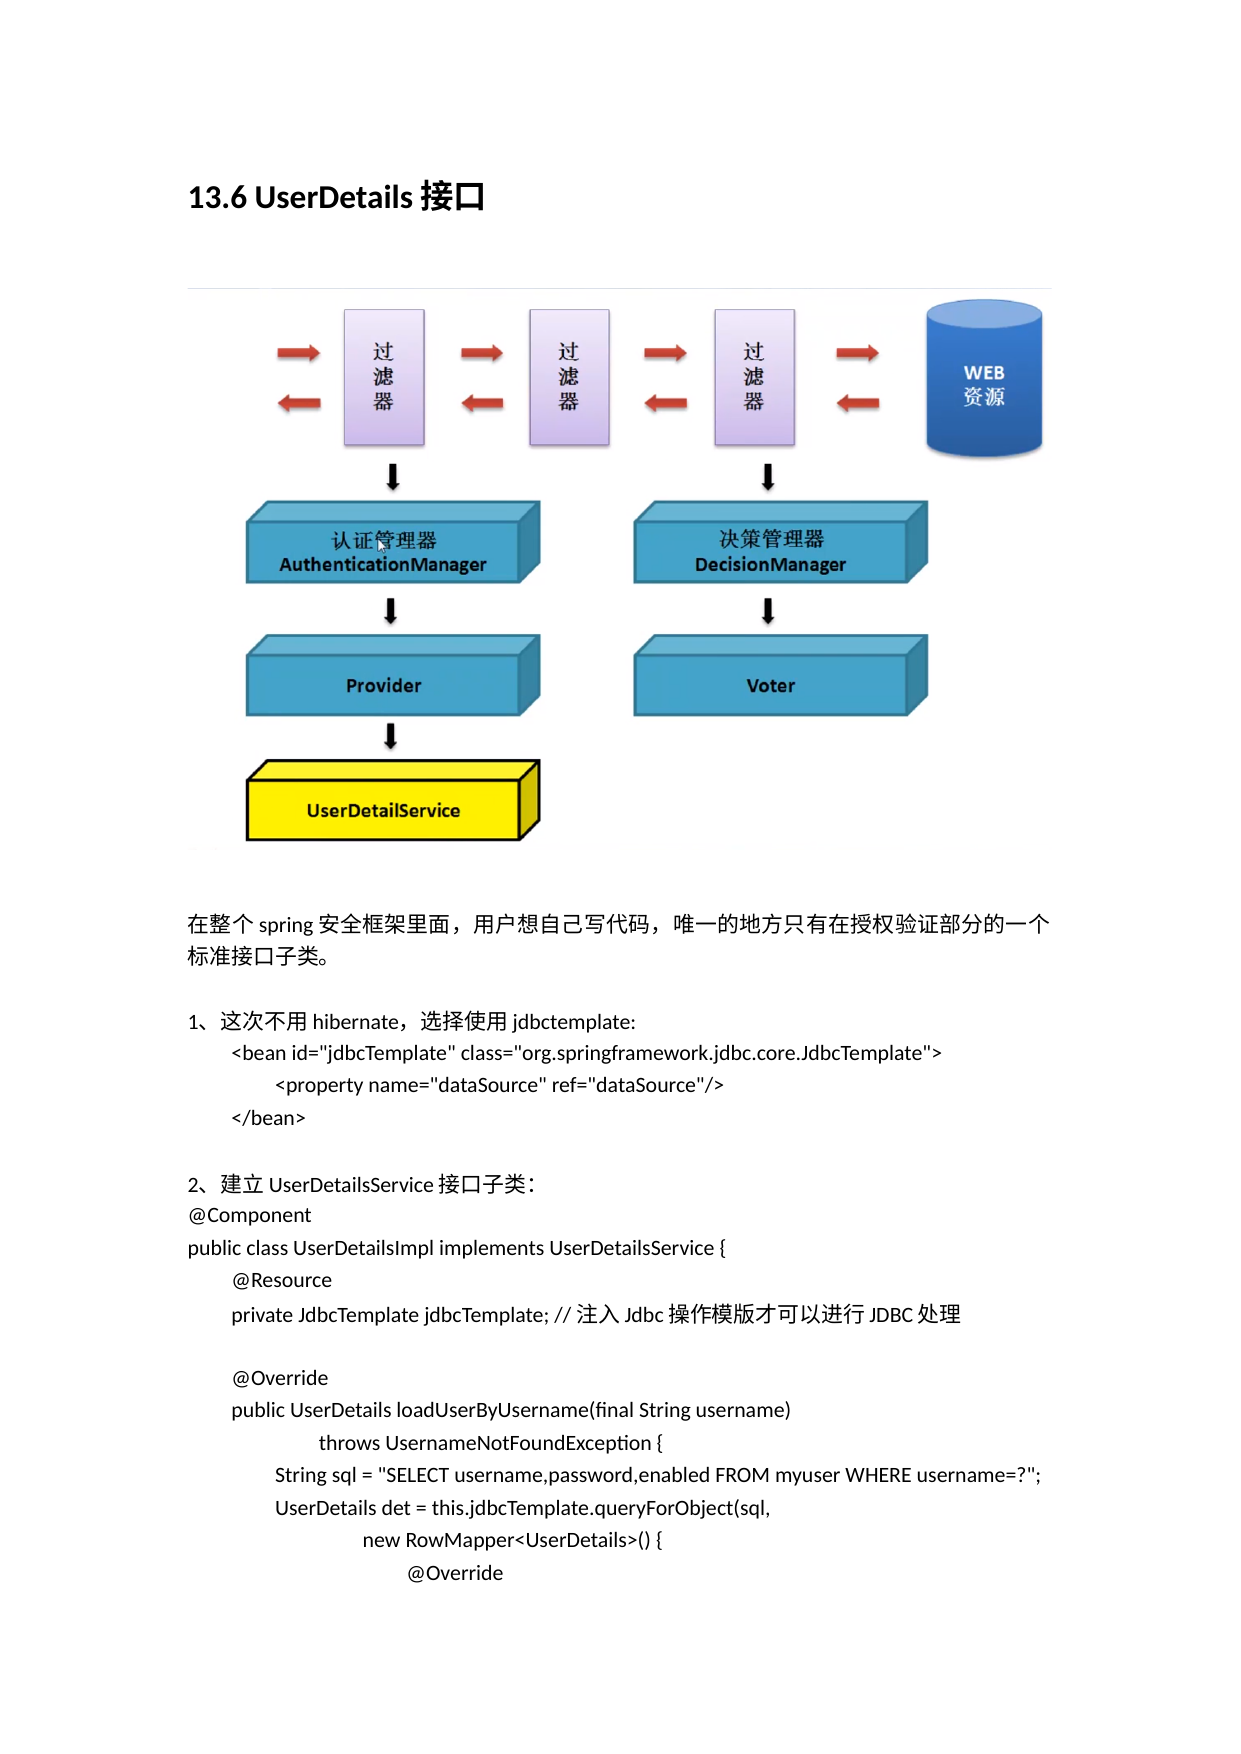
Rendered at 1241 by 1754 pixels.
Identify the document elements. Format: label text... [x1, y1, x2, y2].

list @Component [187, 1199, 1053, 1231]
text 在整个spring安全框架里面，用户想自己写代码，唯一的地方只有在授权验证部分的一个标准接口子类。 [187, 906, 1053, 971]
list new RowMapper<UserDetails>() { [187, 1524, 1053, 1556]
list @Resource [187, 1264, 1053, 1296]
list <property name="dataSource" ref="dataSource"/> [187, 1069, 1053, 1101]
list 建立UserDetailsService接口子类： [187, 1166, 1053, 1199]
list throws UsernameNotFoundException { [187, 1426, 1053, 1459]
list private JdbcTemplate jdbcTemplate; // 注入Jdbc操作模版才可以进行JDBC处理 [187, 1296, 1053, 1329]
list </bean> [187, 1101, 1053, 1134]
list @Override [187, 1361, 1053, 1394]
list UserDetails det = this.jdbcTemplate.queryForObject(sql, [187, 1491, 1053, 1524]
list public class UserDetailsImpl implements UserDetailsService { [187, 1231, 1053, 1264]
list 这次不用hibernate，选择使用jdbctemplate: [187, 1004, 1053, 1036]
list public UserDetails loadUserByUsername(final String username) [187, 1394, 1053, 1426]
picture [187, 288, 1052, 850]
list <bean id="jdbcTemplate" class="org.springframework.jdbc.core.JdbcTemplate"> [187, 1036, 1053, 1069]
list String sql = "SELECT username,password,enabled FROM myuser WHERE username=?"; [187, 1459, 1053, 1491]
list @Override [187, 1556, 1053, 1589]
subtitle 13.6 UserDetails接口 [187, 162, 1053, 227]
